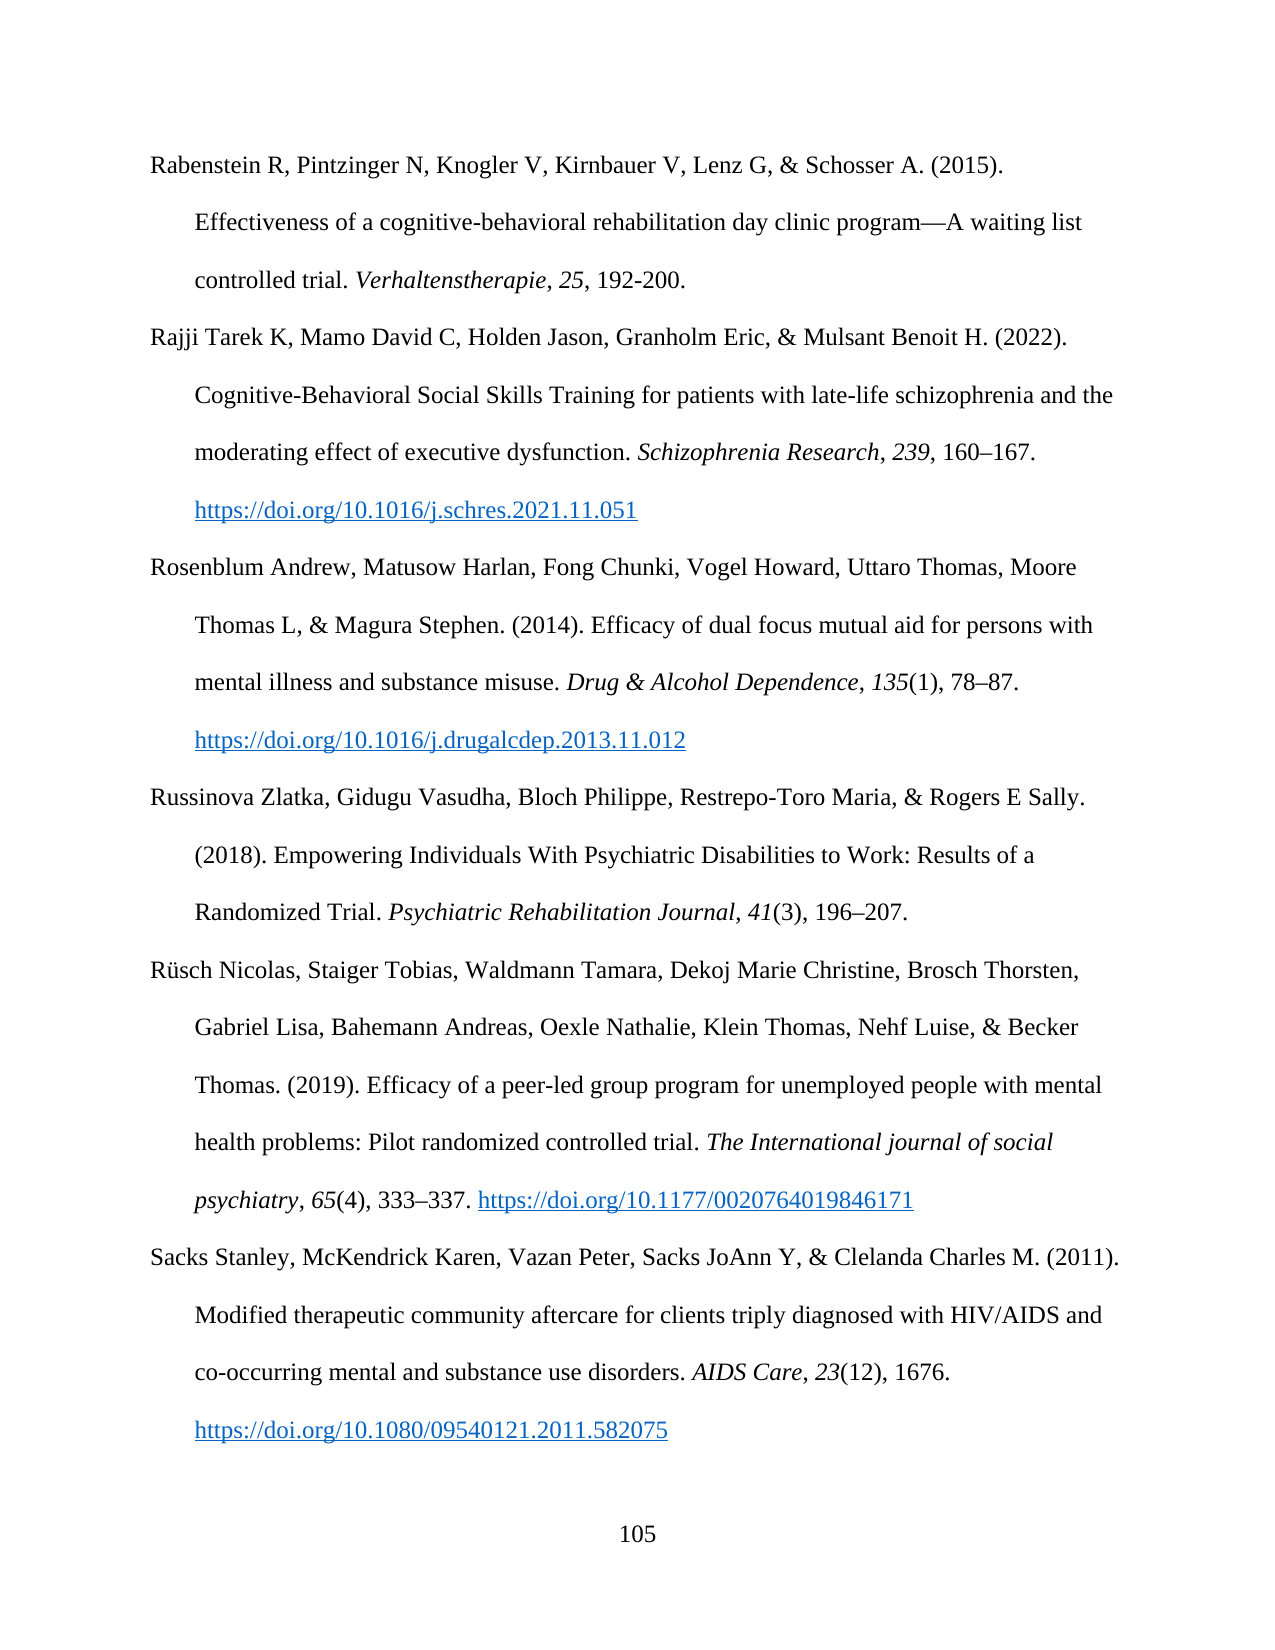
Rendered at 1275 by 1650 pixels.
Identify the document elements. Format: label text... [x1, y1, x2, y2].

text Rosenblum Andrew, Matusow Harlan, Fong Chunki, Vogel Howard, Uttaro Thomas, Moore Thomas L, & Magura Stephen. (2014). Efficacy of dual focus mutual aid for persons with mental illness and substance misuse. Drug & Alcohol Dependence, 135(1), 78–87. https://doi.org/10.1016/j.drugalcdep.2013.11.012 [150, 552, 1125, 754]
text Sacks Stanley, McKendrick Karen, Vazan Peter, Sacks JoAnn Y, & Clelanda Charles M. (2011). Modified therapeutic community aftercare for clients triply diagnosed with HIV/AIDS and co-occurring mental and substance use disorders. AIDS Care, 23(12), 1676. https://doi.org/10.1080/09540121.2011.582075 [150, 1242, 1125, 1444]
text Rüsch Nicolas, Staiger Tobias, Waldmann Tamara, Dekoj Marie Christine, Brosch Thorsten, Gabriel Lisa, Bahemann Andreas, Oexle Nathalie, Klein Thomas, Nehf Luise, & Becker Thomas. (2019). Efficacy of a peer-led group program for unemployed people with mental health problems: Pilot randomized controlled trial. The International journal of social psychiatry, 65(4), 333–337. https://doi.org/10.1177/0020764019846171 [150, 955, 1125, 1214]
text Rajji Tarek K, Mamo David C, Holden Jason, Granholm Eric, & Mulsant Benoit H. (2022). Cognitive-Behavioral Social Skills Training for patients with late-life schizophrenia and the moderating effect of executive dysfunction. Schizophrenia Research, 239, 160–167. https://doi.org/10.1016/j.schres.2021.11.051 [150, 322, 1125, 524]
text Rabenstein R, Pintzinger N, Knogler V, Kirnbauer V, Lenz G, & Schosser A. (2015). Effectiveness of a cognitive-behavioral rehabilitation day clinic program—A waiting list controlled trial. Verhaltenstherapie, 25, 192‐200. [150, 150, 1125, 294]
text Russinova Zlatka, Gidugu Vasudha, Bloch Philippe, Restrepo-Toro Maria, & Rogers E Sally. (2018). Empowering Individuals With Psychiatric Disabilities to Work: Results of a Randomized Trial. Psychiatric Rehabilitation Journal, 41(3), 196–207. [150, 782, 1125, 926]
